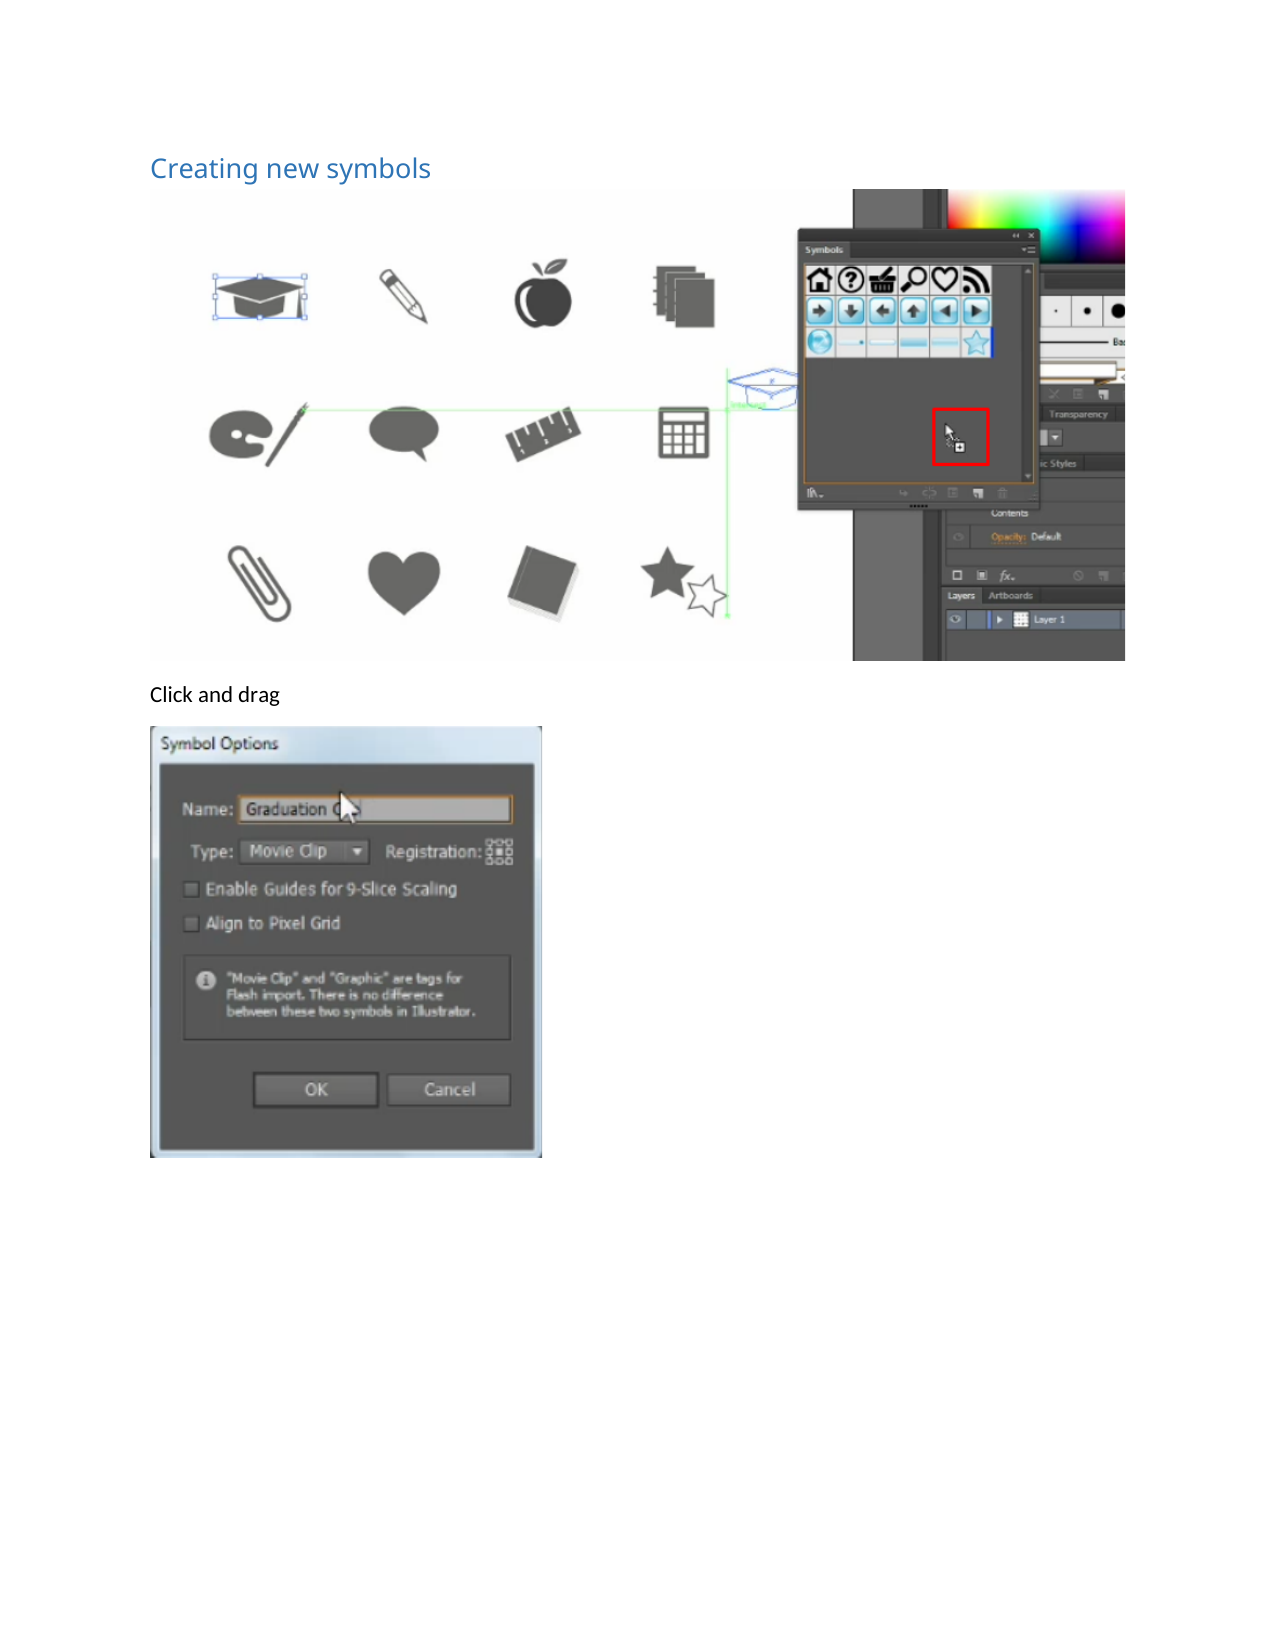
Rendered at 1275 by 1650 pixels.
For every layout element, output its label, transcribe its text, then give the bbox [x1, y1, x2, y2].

picture [150, 189, 1125, 661]
text Click and drag [150, 680, 1125, 708]
picture [150, 726, 543, 1158]
subtitle Creating new symbols [150, 150, 1125, 187]
